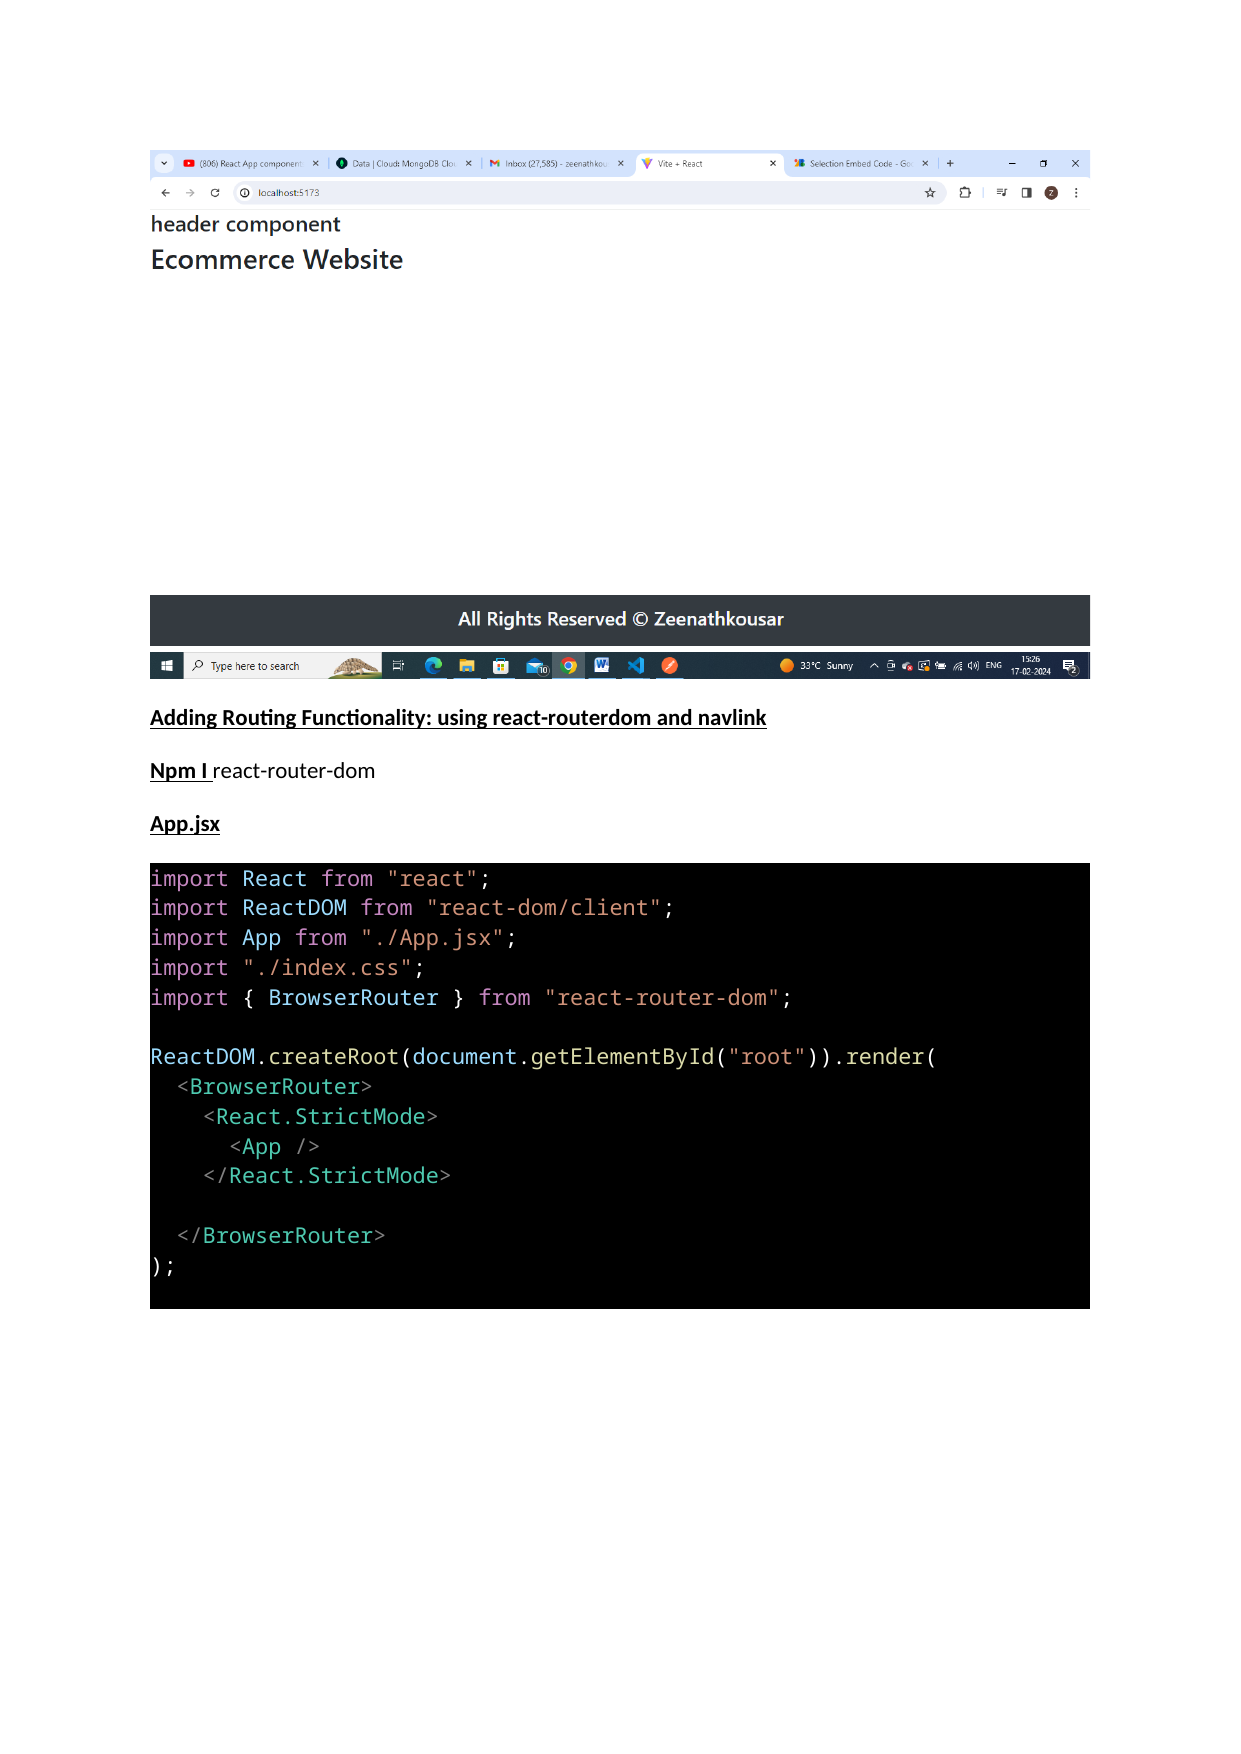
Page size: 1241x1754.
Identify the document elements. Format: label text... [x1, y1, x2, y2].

text import React from "react"; [150, 863, 1090, 892]
text ReactDOM.createRoot(document.getElementById("root")).render( [150, 1041, 1090, 1071]
text <React.StrictMode> [150, 1101, 1090, 1131]
text <BrowserRouter> [150, 1071, 1090, 1101]
text Adding Routing Functionality: using react-routerdom and navlink [150, 703, 1090, 732]
text </React.StrictMode> [150, 1161, 1090, 1190]
text import App from "./App.jsx"; [150, 922, 1090, 952]
text import { BrowserRouter } from "react-router-dom"; [150, 982, 1090, 1012]
text <App /> [150, 1131, 1090, 1161]
text import ReactDOM from "react-dom/client"; [150, 892, 1090, 922]
picture [150, 150, 1091, 679]
text import "./index.css"; [150, 952, 1090, 982]
text </BrowserRouter> [150, 1220, 1090, 1250]
text App.jsx [150, 809, 1090, 838]
text Npm I react-router-dom [150, 757, 1090, 784]
text ); [150, 1250, 1090, 1280]
